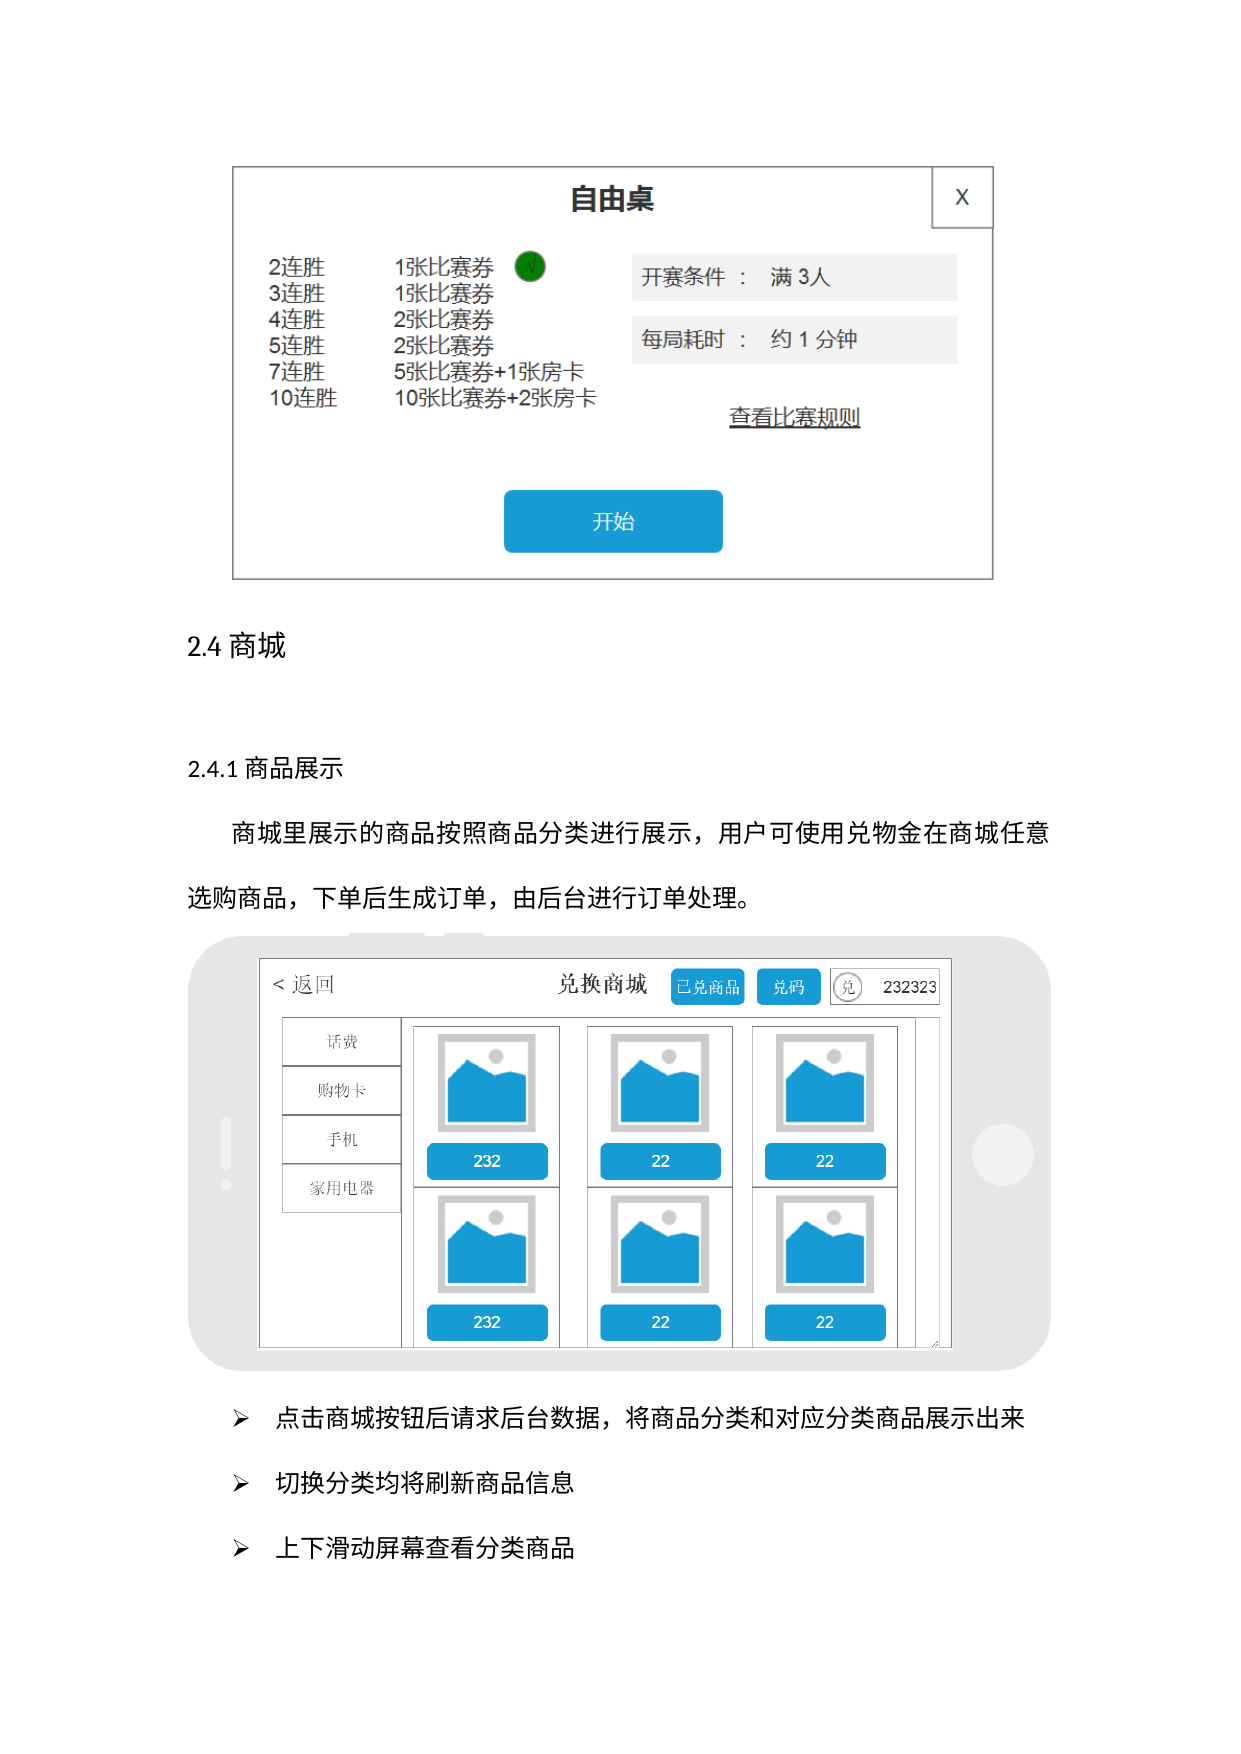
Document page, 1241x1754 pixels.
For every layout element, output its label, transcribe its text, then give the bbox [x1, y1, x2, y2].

list 上下滑动屏幕查看分类商品 [231, 1514, 1053, 1579]
list 切换分类均将刷新商品信息 [231, 1449, 1053, 1514]
list 点击商城按钮后请求后台数据，将商品分类和对应分类商品展示出来 [231, 1384, 1053, 1449]
text 2.4.1 商品展示 [187, 734, 1053, 799]
subtitle 2.4 商城 [187, 612, 1053, 677]
text 商城里展示的商品按照商品分类进行展示，用户可使用兑物金在商城任意选购商品，下单后生成订单，由后台进行订单处理。 [187, 799, 1053, 929]
picture [187, 929, 1053, 1374]
picture [231, 166, 994, 581]
